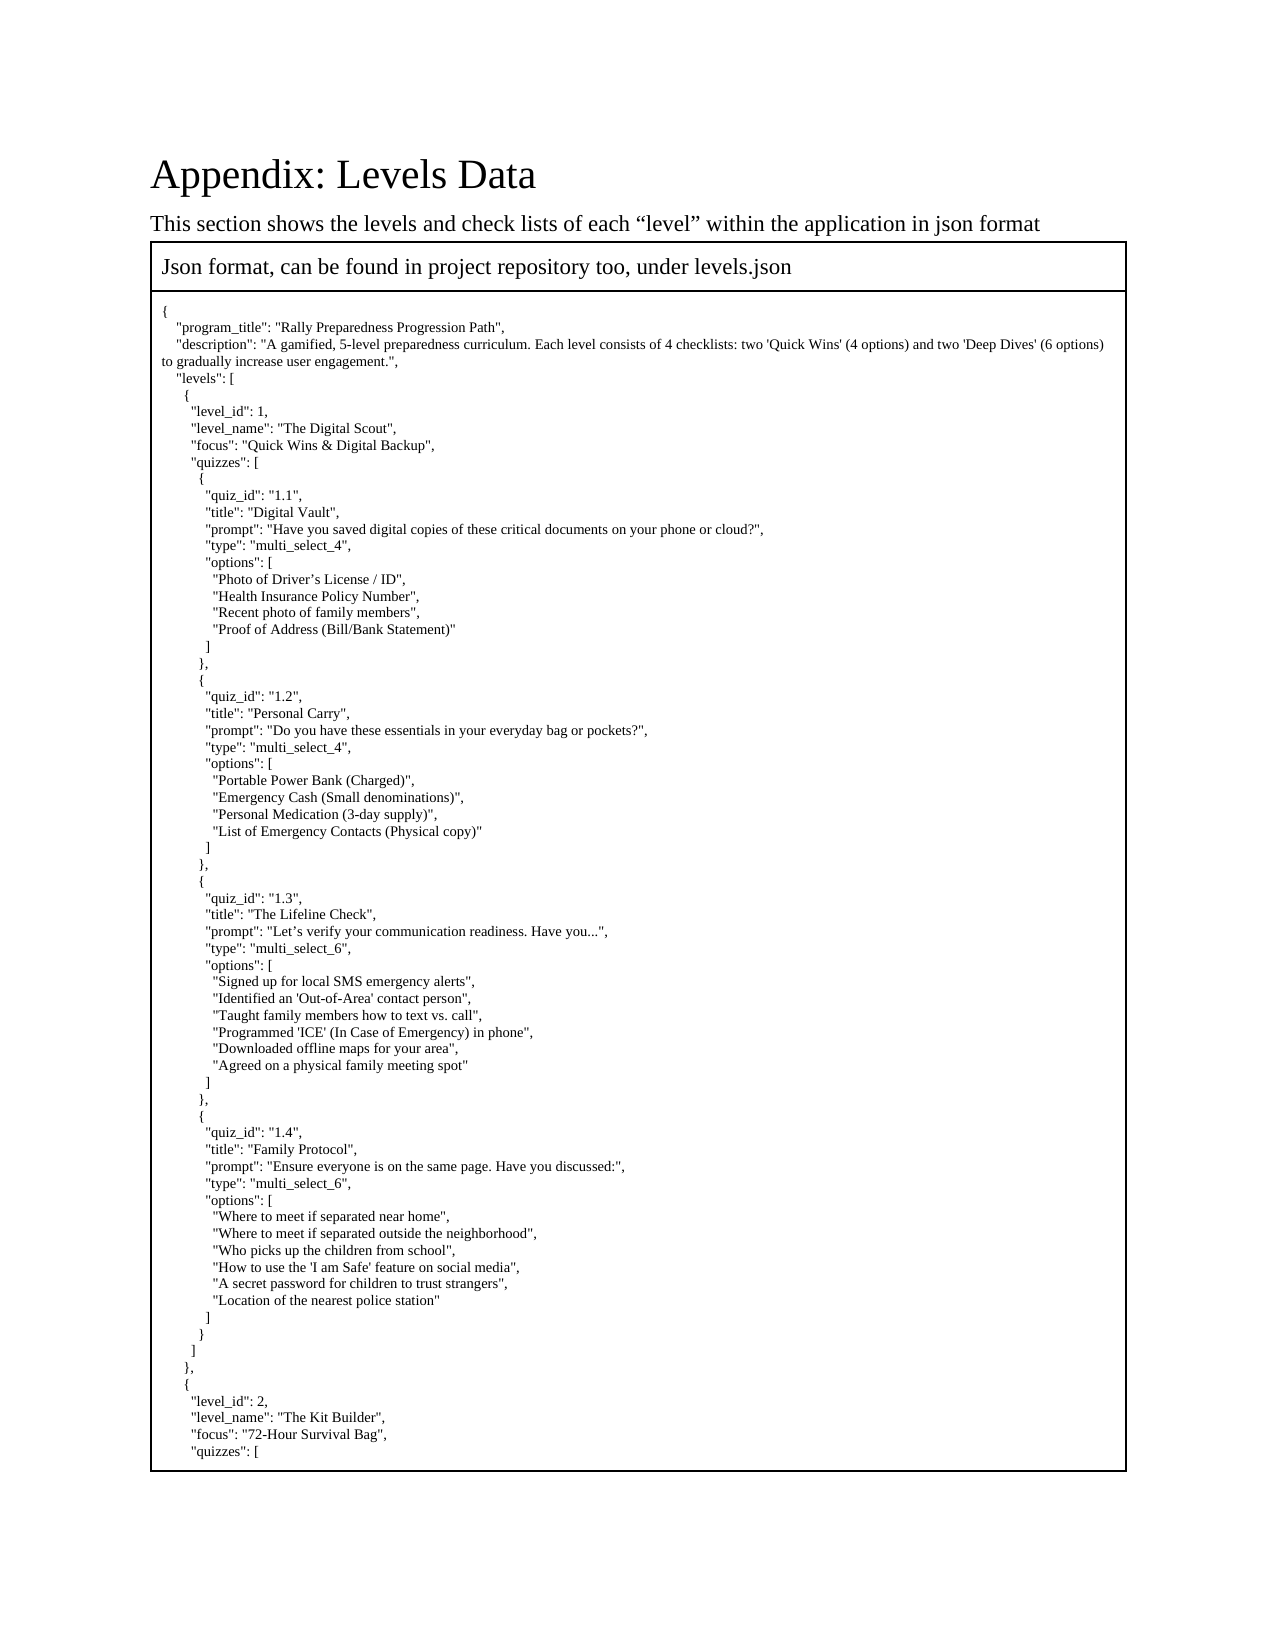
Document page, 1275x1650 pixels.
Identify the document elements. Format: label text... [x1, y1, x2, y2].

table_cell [152, 292, 1125, 1470]
table_header Json format, can be found in project repository too, under levels.json [152, 243, 1125, 290]
text This section shows the levels and check lists of each “level” within the application in json format [150, 210, 1125, 237]
subtitle Appendix: Levels Data [150, 150, 1125, 198]
